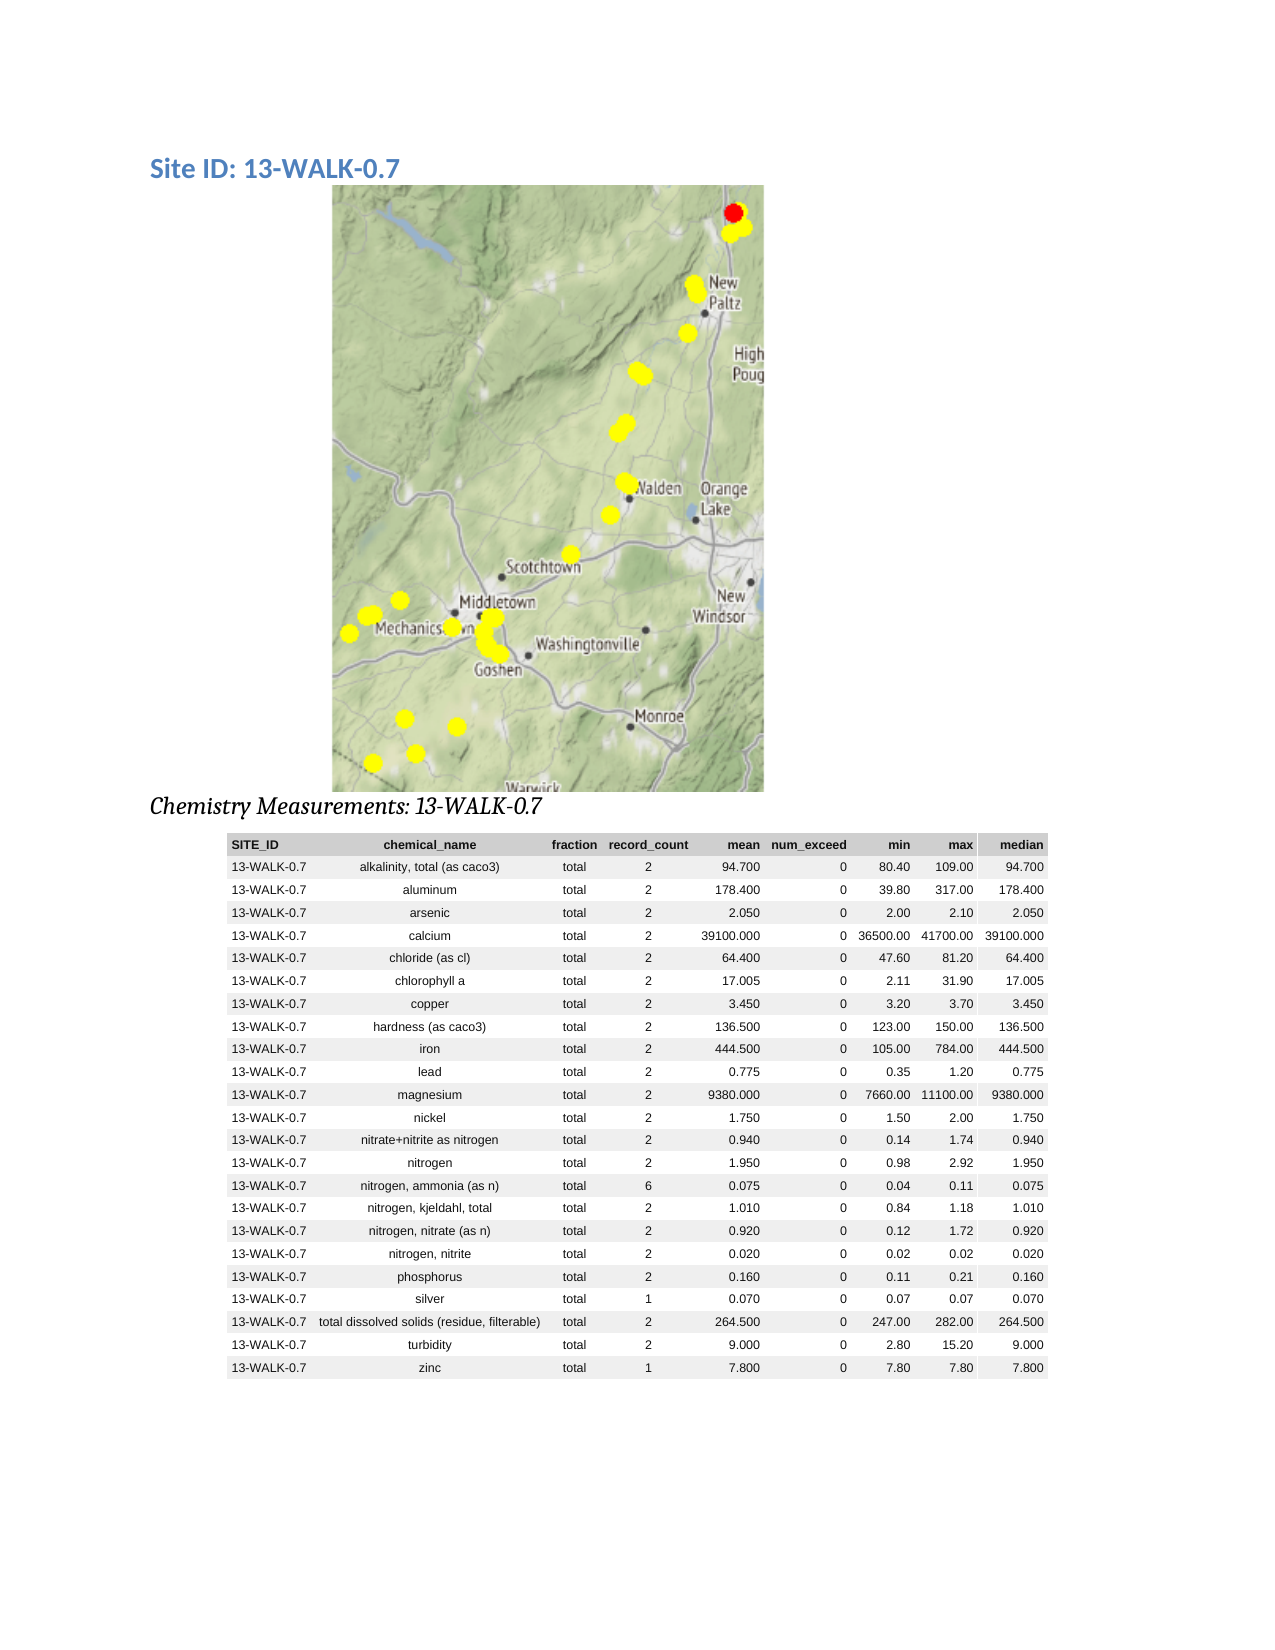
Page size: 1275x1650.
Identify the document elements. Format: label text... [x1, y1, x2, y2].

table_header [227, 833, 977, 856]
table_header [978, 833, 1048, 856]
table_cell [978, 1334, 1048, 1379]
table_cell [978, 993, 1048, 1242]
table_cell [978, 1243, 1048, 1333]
text Chemistry Measurements: 13-WALK-0.7 [150, 792, 1125, 821]
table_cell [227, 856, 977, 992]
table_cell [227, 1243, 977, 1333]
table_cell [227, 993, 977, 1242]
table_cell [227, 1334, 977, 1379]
picture [168, 185, 927, 792]
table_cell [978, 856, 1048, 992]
